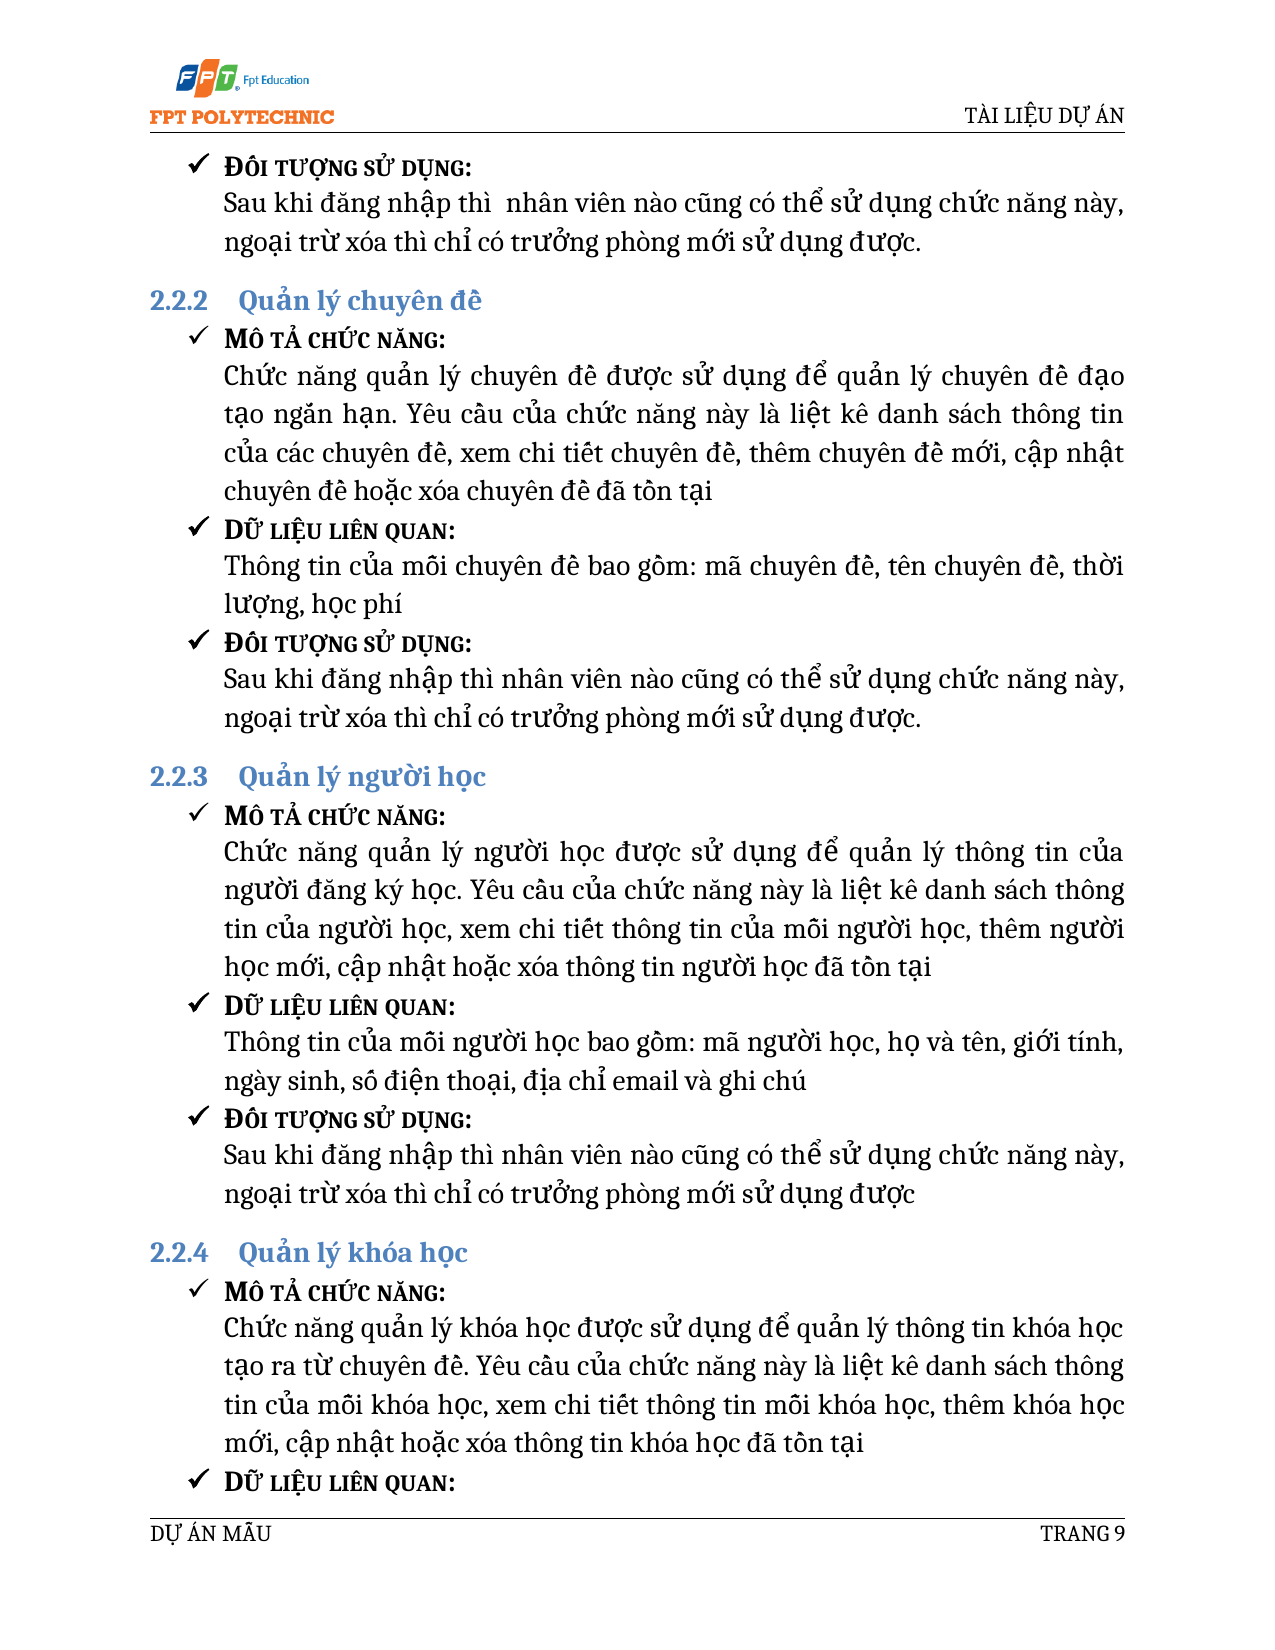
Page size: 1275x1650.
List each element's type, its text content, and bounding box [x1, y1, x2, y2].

list Đối tượng sử dụng: [186, 626, 1125, 660]
list Dữ liệu liên quan: [186, 989, 1125, 1023]
list Đối tượng sử dụng: [186, 150, 1125, 183]
subtitle Quản lý khóa học [150, 1236, 1125, 1270]
list Thông tin của mỗi chuyên đề bao gồm: mã chuyên đề, tên chuyên đề, thời lượng, học phí [224, 549, 1125, 621]
subtitle Quản lý người học [150, 760, 1125, 794]
list Dữ liệu liên quan: [186, 1465, 1125, 1499]
list Đối tượng sử dụng: [186, 1102, 1125, 1136]
list Chức năng quản lý chuyên đề được sử dụng để quản lý chuyên đề đạo tạo ngắn hạn. Yêu cầu của chức năng này là liệt kê danh sách thông tin của các chuyên đề, xem chi tiết chuyên đề, thêm chuyên đề mới, cập nhật chuyên đề hoặc xóa chuyên đề đã tồn tại [224, 359, 1125, 508]
list Mô tả chức năng: [186, 323, 1125, 356]
subtitle Quản lý chuyên đề [150, 284, 1125, 318]
list Sau khi đăng nhập thì nhân viên nào cũng có thể sử dụng chức năng này, ngoại trừ xóa thì chỉ có trưởng phòng mới sử dụng được. [224, 186, 1125, 258]
list Thông tin của mỗi người học bao gồm: mã người học, họ và tên, giới tính, ngày sinh, số điện thoại, địa chỉ email và ghi chú [224, 1025, 1125, 1097]
list Sau khi đăng nhập thì nhân viên nào cũng có thể sử dụng chức năng này, ngoại trừ xóa thì chỉ có trưởng phòng mới sử dụng được. [224, 662, 1125, 734]
list Dữ liệu liên quan: [186, 513, 1125, 546]
list Sau khi đăng nhập thì nhân viên nào cũng có thể sử dụng chức năng này, ngoại trừ xóa thì chỉ có trưởng phòng mới sử dụng được [224, 1138, 1125, 1211]
list Mô tả chức năng: [186, 1275, 1125, 1308]
picture [150, 59, 336, 124]
list Mô tả chức năng: [186, 799, 1125, 832]
list Chức năng quản lý người học được sử dụng để quản lý thông tin của người đăng ký học. Yêu cầu của chức năng này là liệt kê danh sách thông tin của người học, xem chi tiết thông tin của mỗi người học, thêm người học mới, cập nhật hoặc xóa thông tin người học đã tồn tại [224, 835, 1125, 984]
list Chức năng quản lý khóa học được sử dụng để quản lý thông tin khóa học tạo ra từ chuyên đề. Yêu cầu của chức năng này là liệt kê danh sách thông tin của mỗi khóa học, xem chi tiết thông tin mỗi khóa học, thêm khóa học mới, cập nhật hoặc xóa thông tin khóa học đã tồn tại [224, 1311, 1125, 1460]
